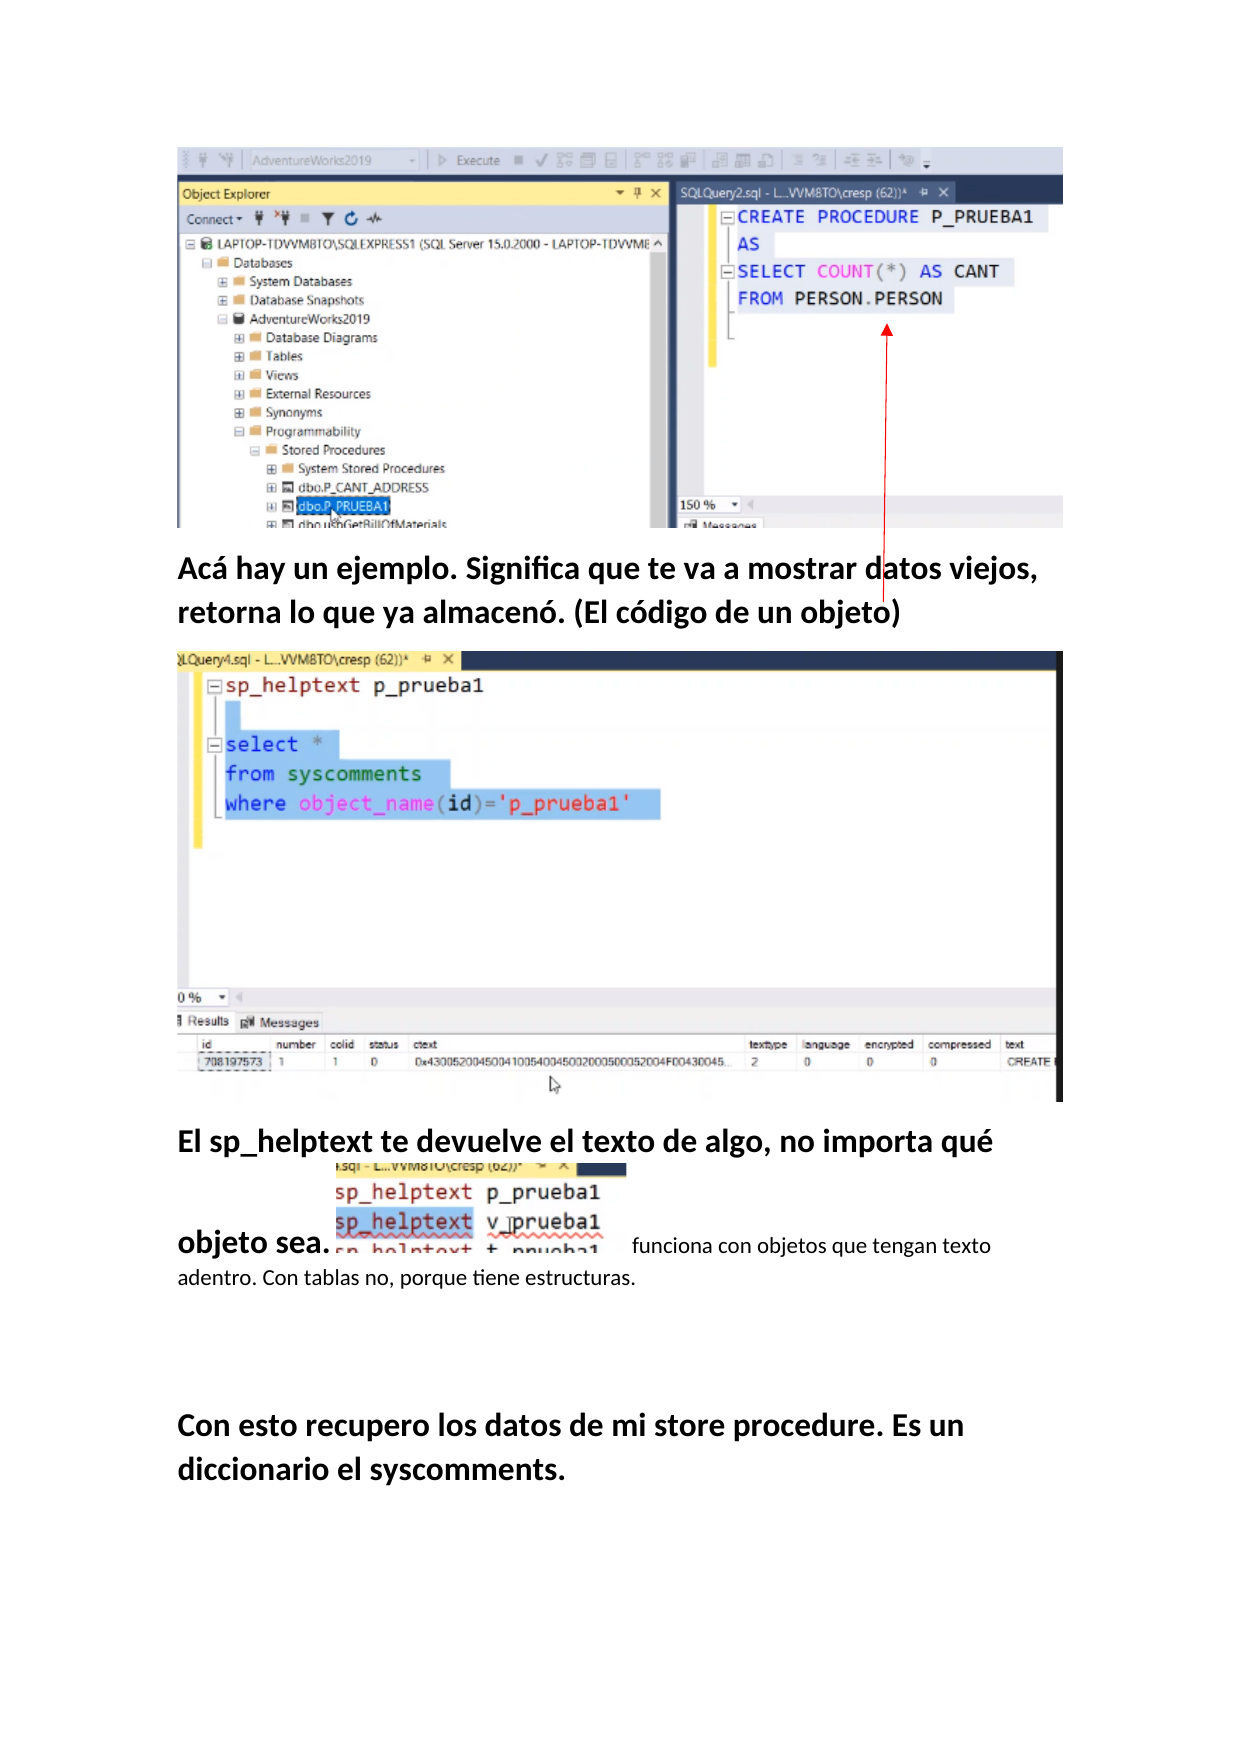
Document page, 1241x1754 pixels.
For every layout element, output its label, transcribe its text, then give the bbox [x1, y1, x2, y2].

text Con esto recupero los datos de mi store procedure. Es un diccionario el syscomments. [177, 1404, 1063, 1489]
picture [177, 147, 1063, 528]
text Acá hay un ejemplo. Significa que te va a mostrar datos viejos, retorna lo que ya almacenó. (El código de un objeto) [177, 547, 1063, 632]
picture [336, 1163, 627, 1253]
text El sp_helptext te devuelve el texto de algo, no importa qué objeto sea. funciona con objetos que tengan texto adentro. Con tablas no, porque tiene estructuras. [177, 1120, 1063, 1292]
picture [177, 651, 1063, 1102]
